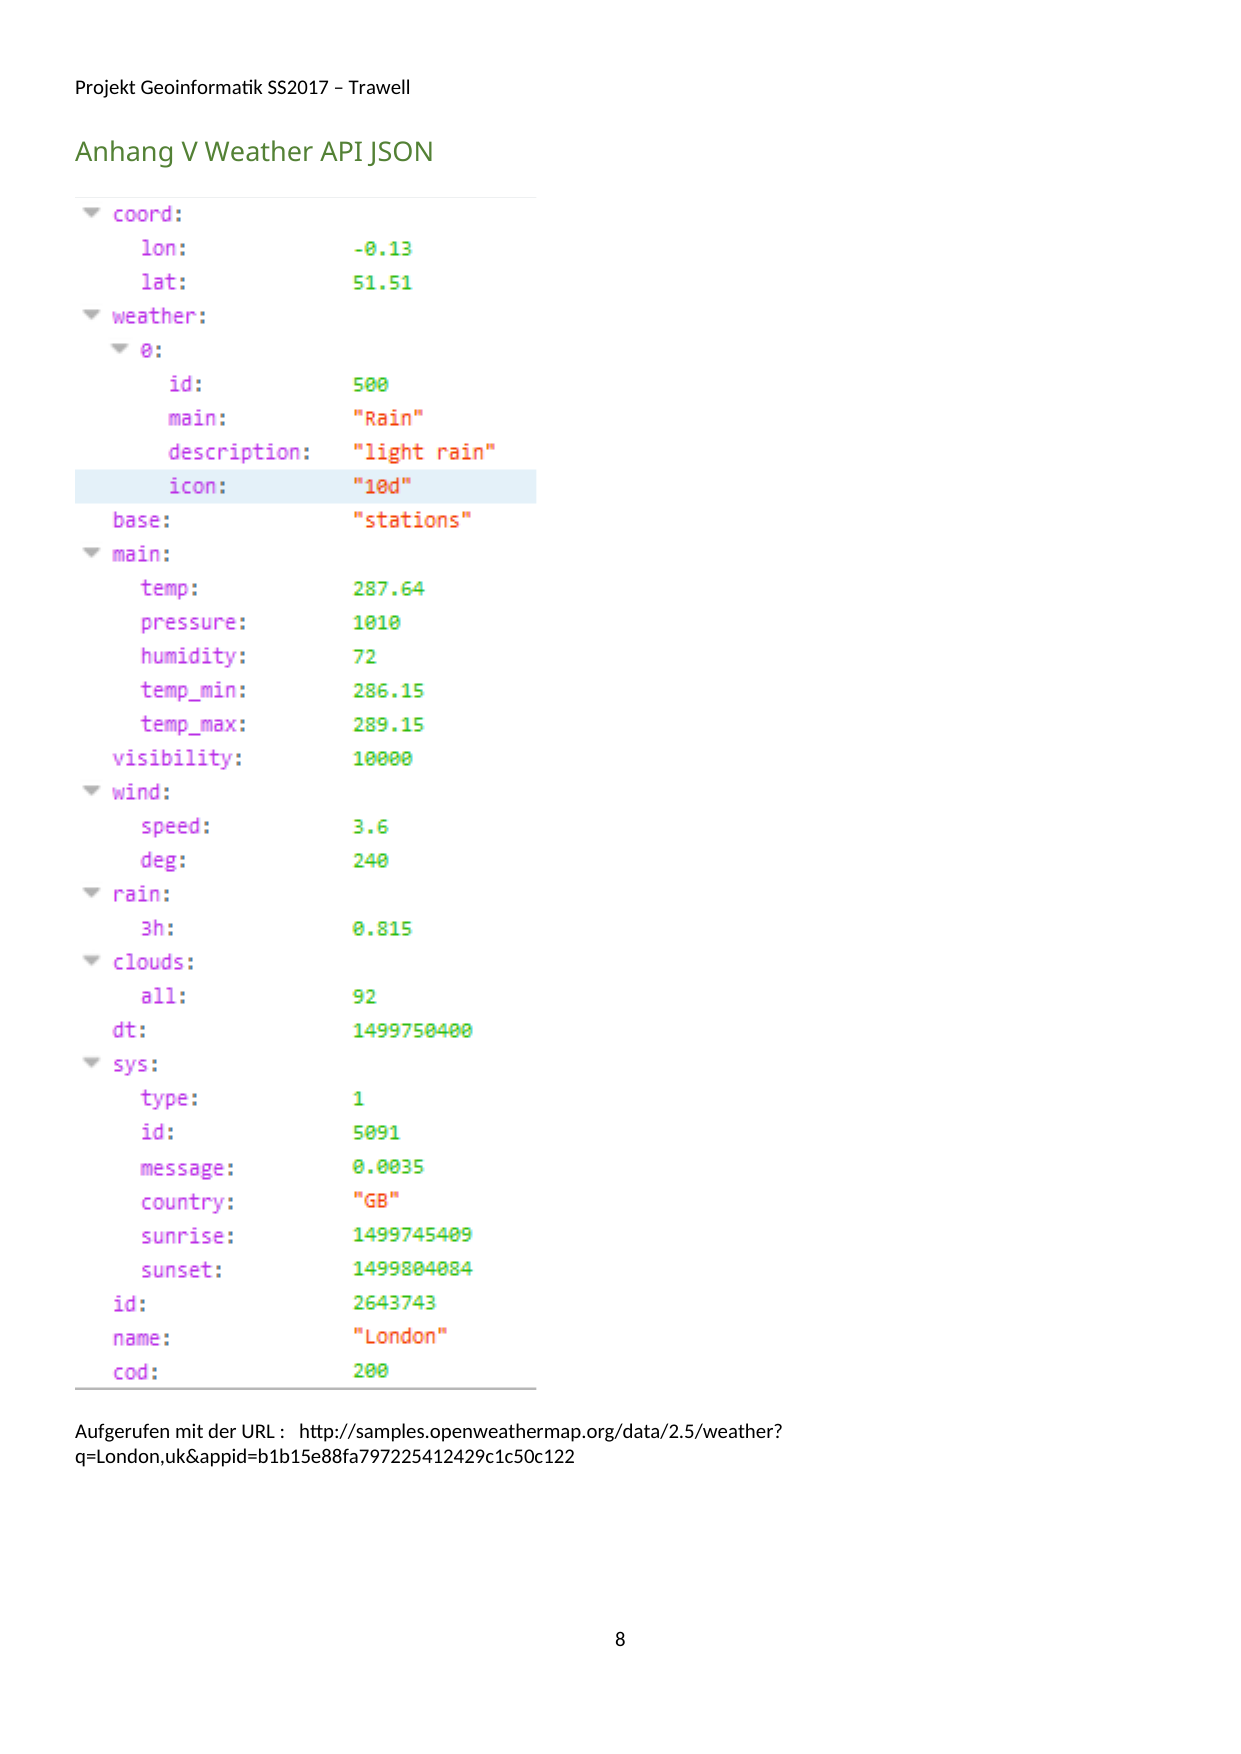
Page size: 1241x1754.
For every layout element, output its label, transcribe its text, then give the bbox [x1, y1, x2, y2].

text Aufgerufen mit der URL : http://samples.openweathermap.org/data/2.5/weather?q=London,uk&appid=b1b15e88fa797225412429c1c50c122 [75, 1418, 1165, 1469]
subtitle Anhang V Weather API JSON [75, 132, 1165, 169]
picture [75, 197, 537, 1390]
